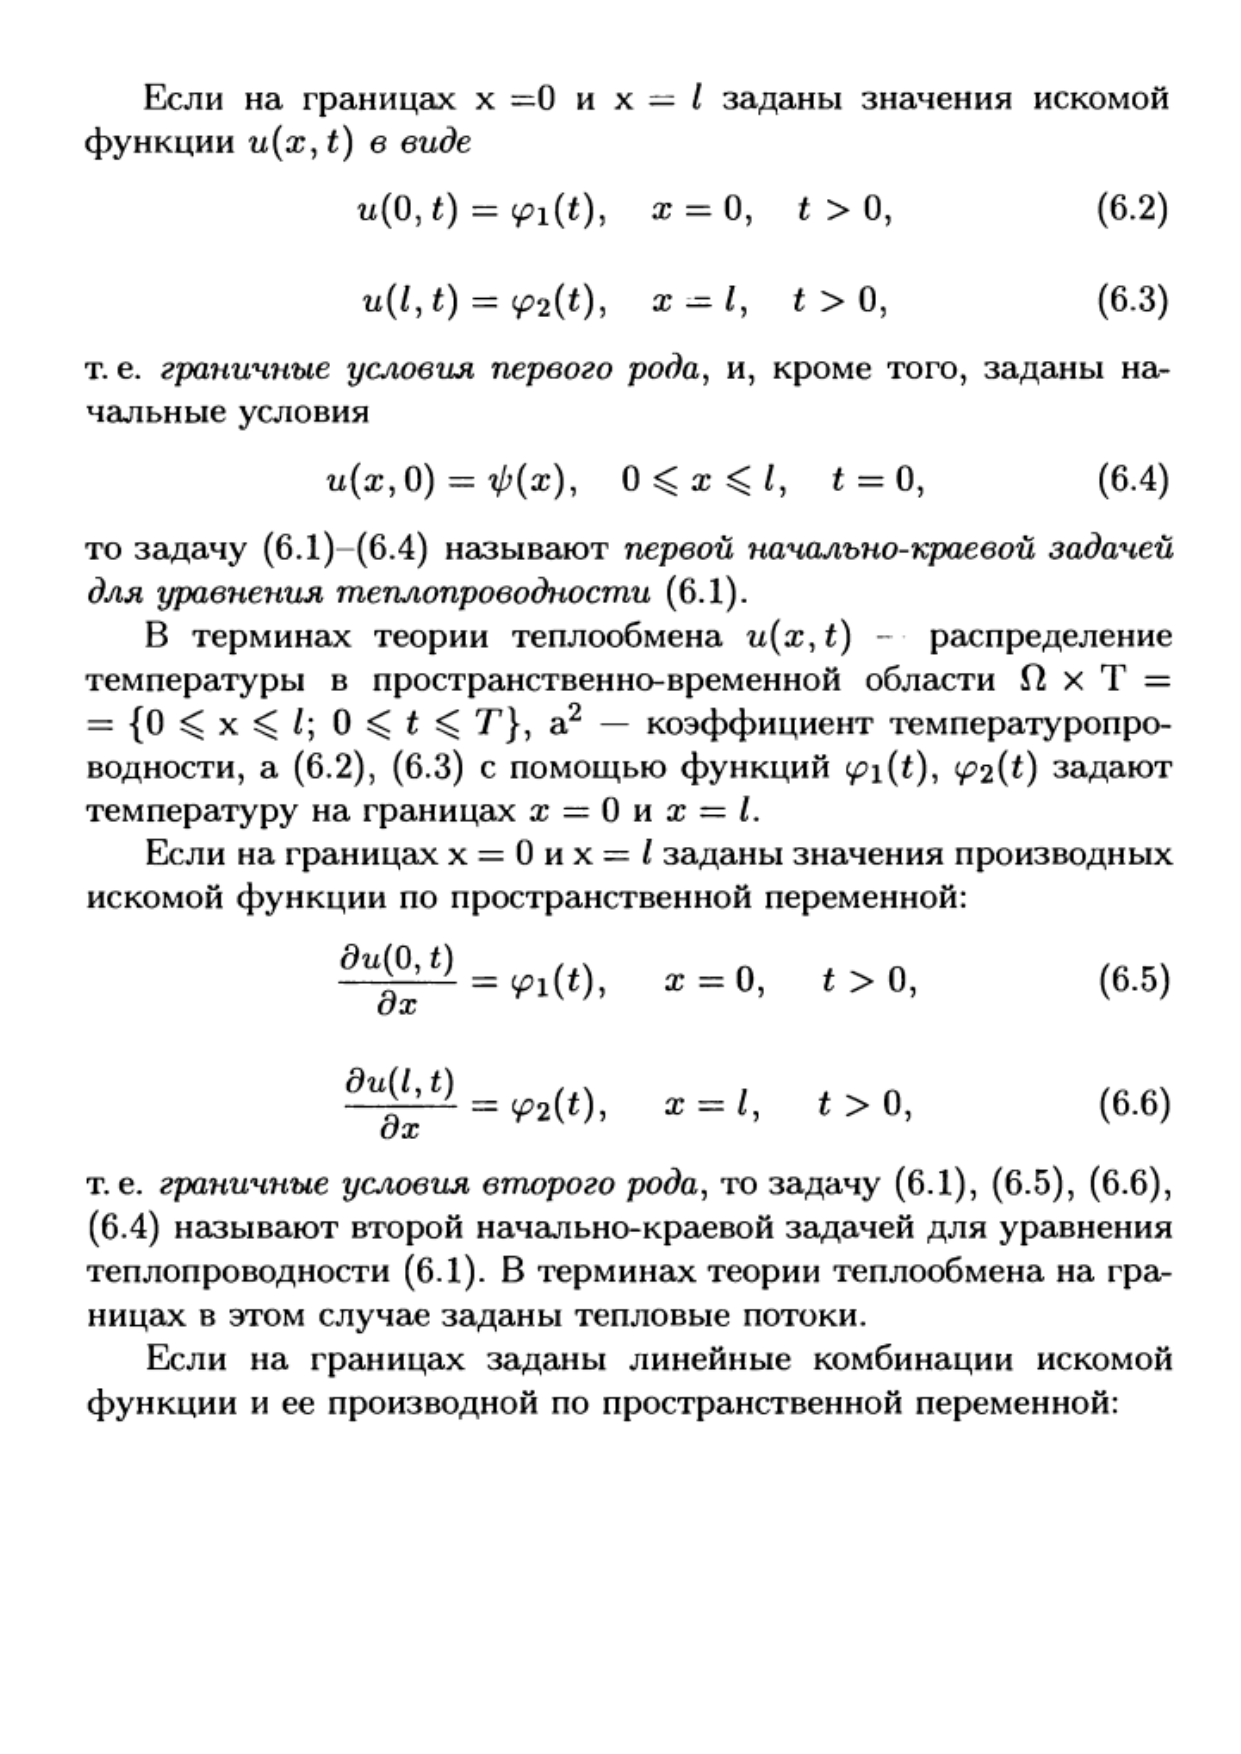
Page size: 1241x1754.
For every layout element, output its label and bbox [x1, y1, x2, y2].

picture [75, 75, 1186, 1425]
